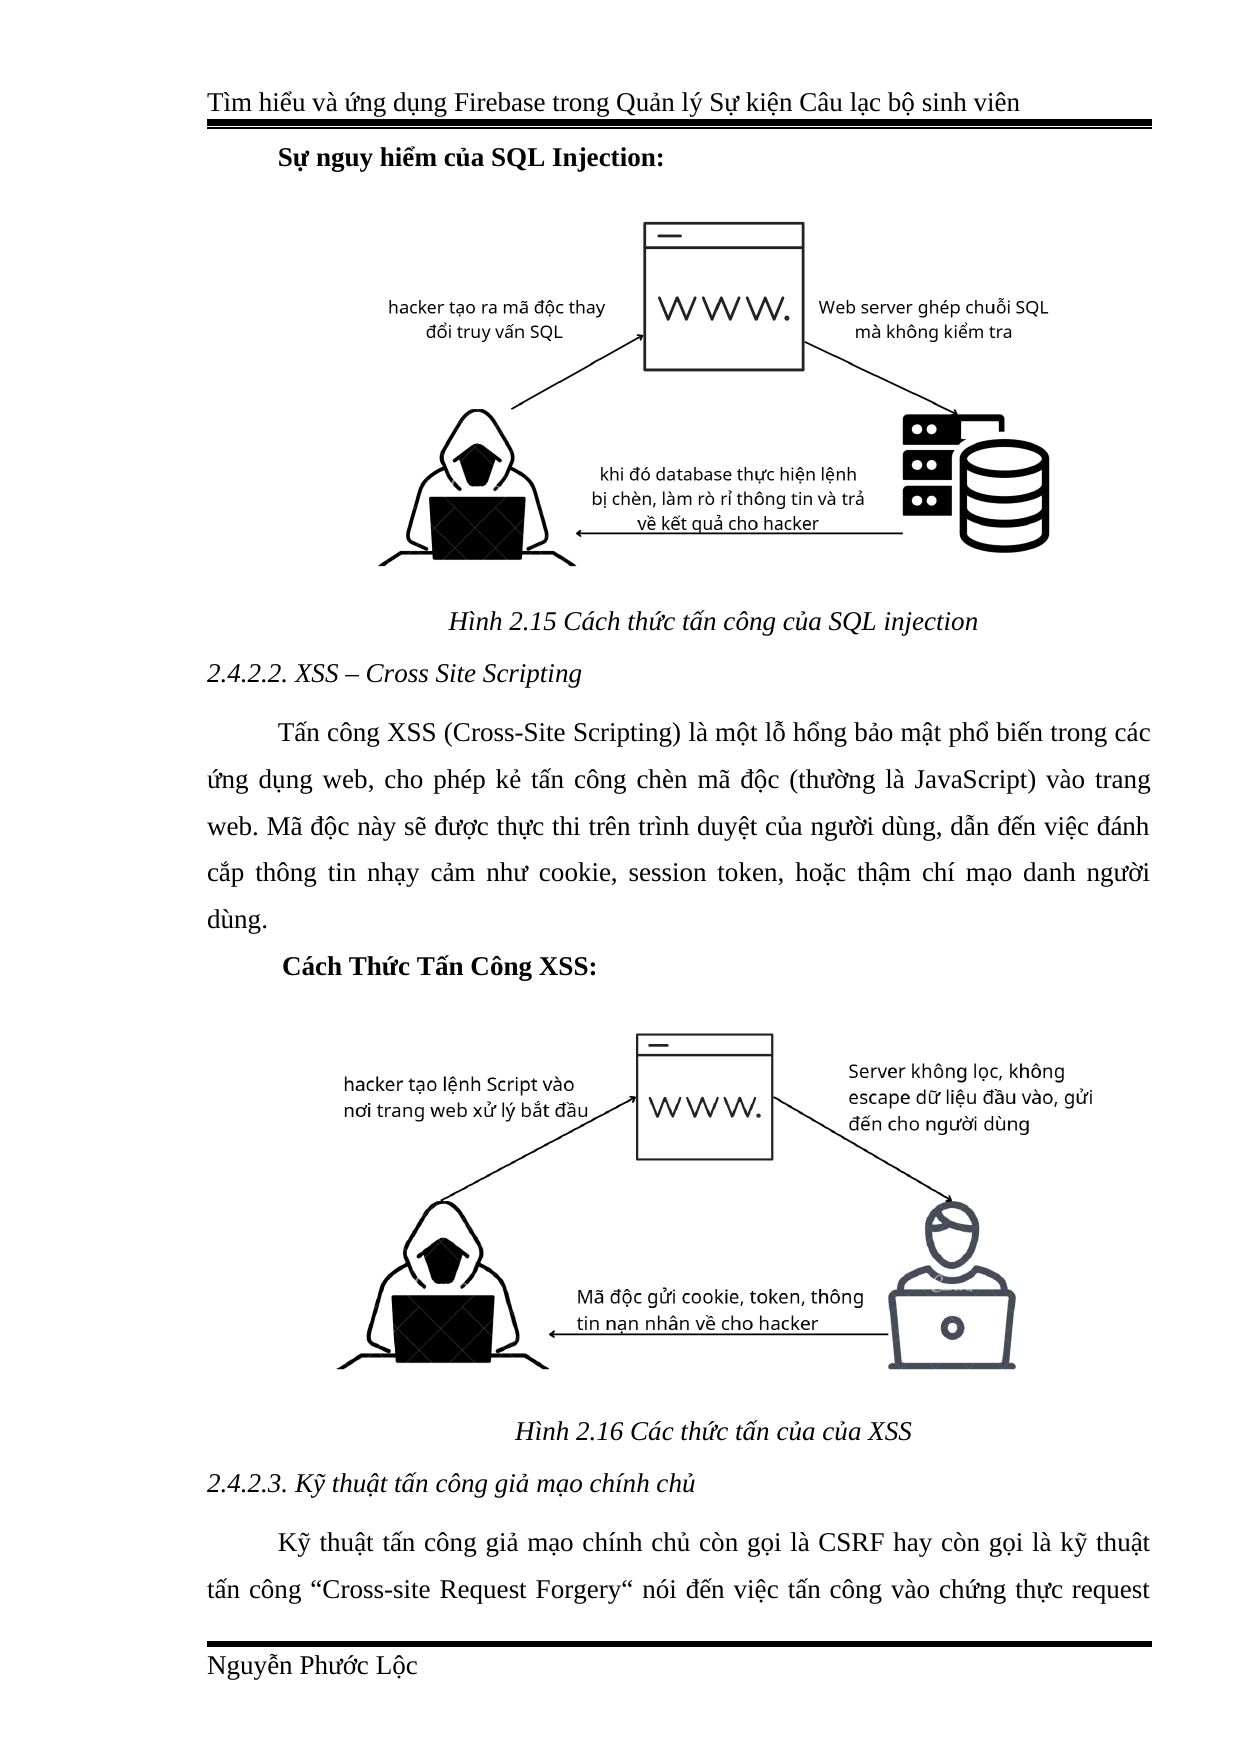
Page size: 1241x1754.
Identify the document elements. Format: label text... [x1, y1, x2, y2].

text Tấn công XSS (Cross-Site Scripting) là một lỗ hổng bảo mật phổ biến trong các ứng dụng web, cho phép kẻ tấn công chèn mã độc (thường là JavaScript) vào trang web. Mã độc này sẽ được thực thi trên trình duyệt của người dùng, dẫn đến việc đánh cắp thông tin nhạy cảm như cookie, session token, hoặc thậm chí mạo danh người dùng. [207, 716, 1152, 934]
text Hình 2.16 Các thức tấn của của XSS [207, 1415, 1152, 1446]
picture [320, 1008, 1109, 1388]
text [207, 1526, 1152, 1604]
text Hình 2.15 Cách thức tấn công của SQL injection [207, 605, 1152, 636]
subtitle Kỹ thuật tấn công giả mạo chính chủ [207, 1467, 1152, 1498]
subtitle XSS – Cross Site Scripting [207, 657, 1152, 688]
picture [343, 200, 1087, 578]
text Cách Thức Tấn Công XSS: [207, 950, 1152, 981]
text Sự nguy hiểm của SQL Injection: [207, 141, 1152, 173]
